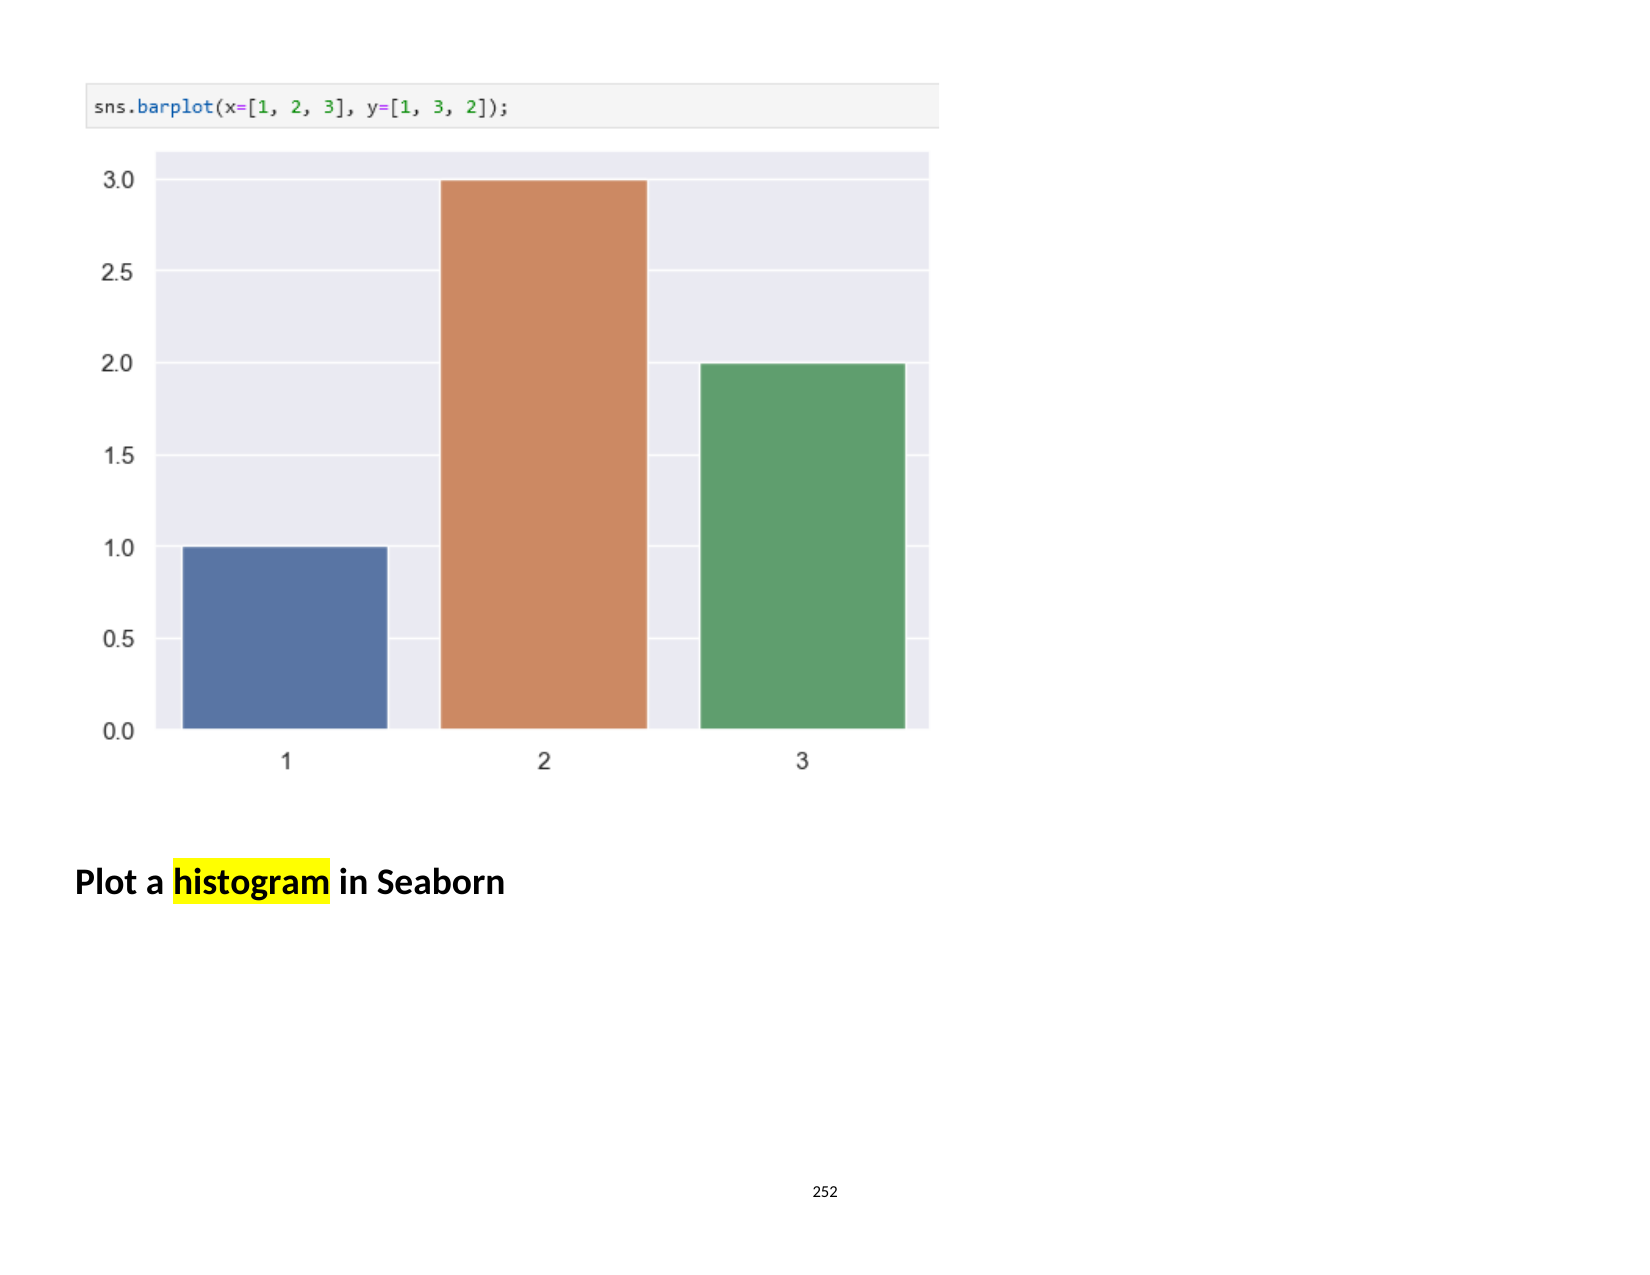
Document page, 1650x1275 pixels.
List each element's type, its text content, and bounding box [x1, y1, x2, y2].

picture [75, 75, 940, 793]
text Plot a histogram in Seaborn [330, 858, 1575, 904]
text Plot a histogram in Seaborn [75, 858, 173, 904]
